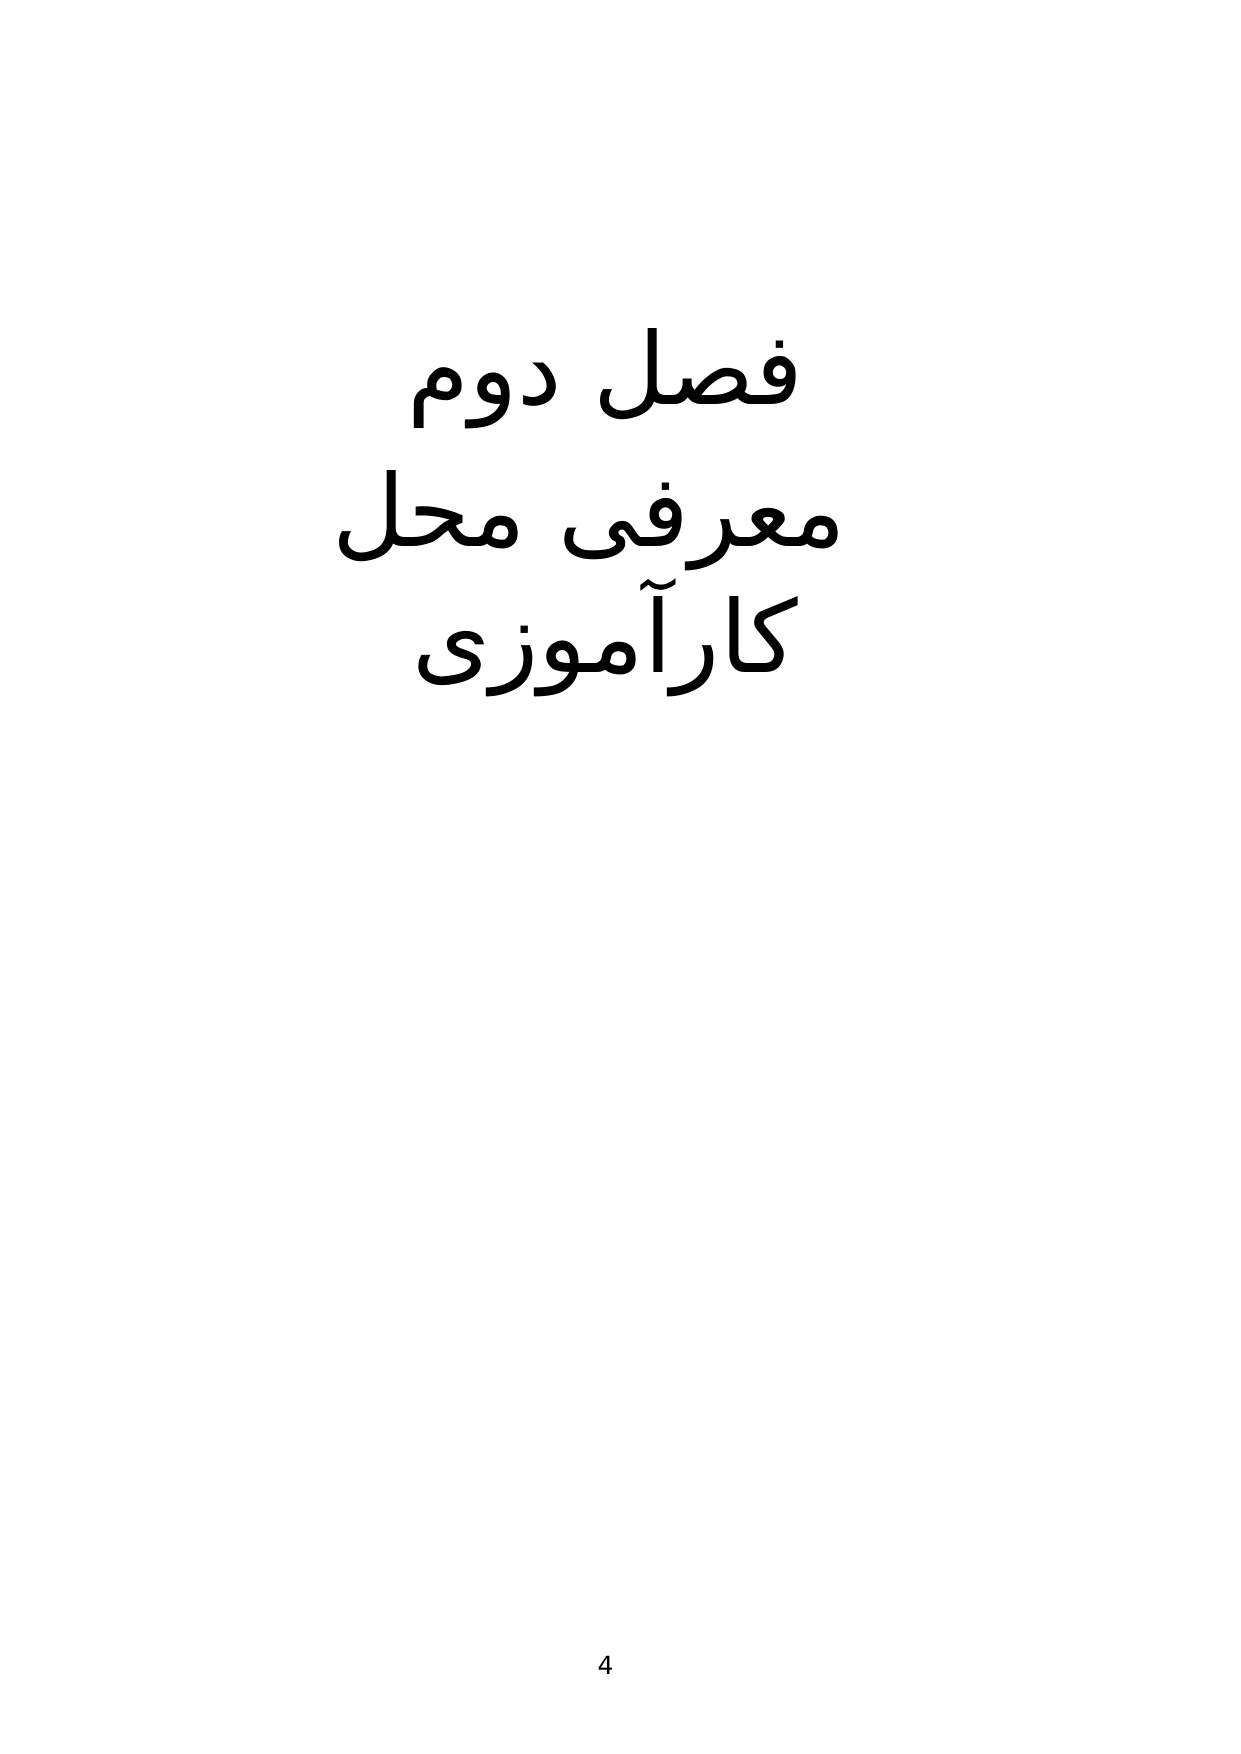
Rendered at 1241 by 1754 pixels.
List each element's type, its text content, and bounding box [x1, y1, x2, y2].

text معرفی محل کارآموزی [148, 454, 1063, 696]
text فصل دوم [148, 311, 1063, 428]
